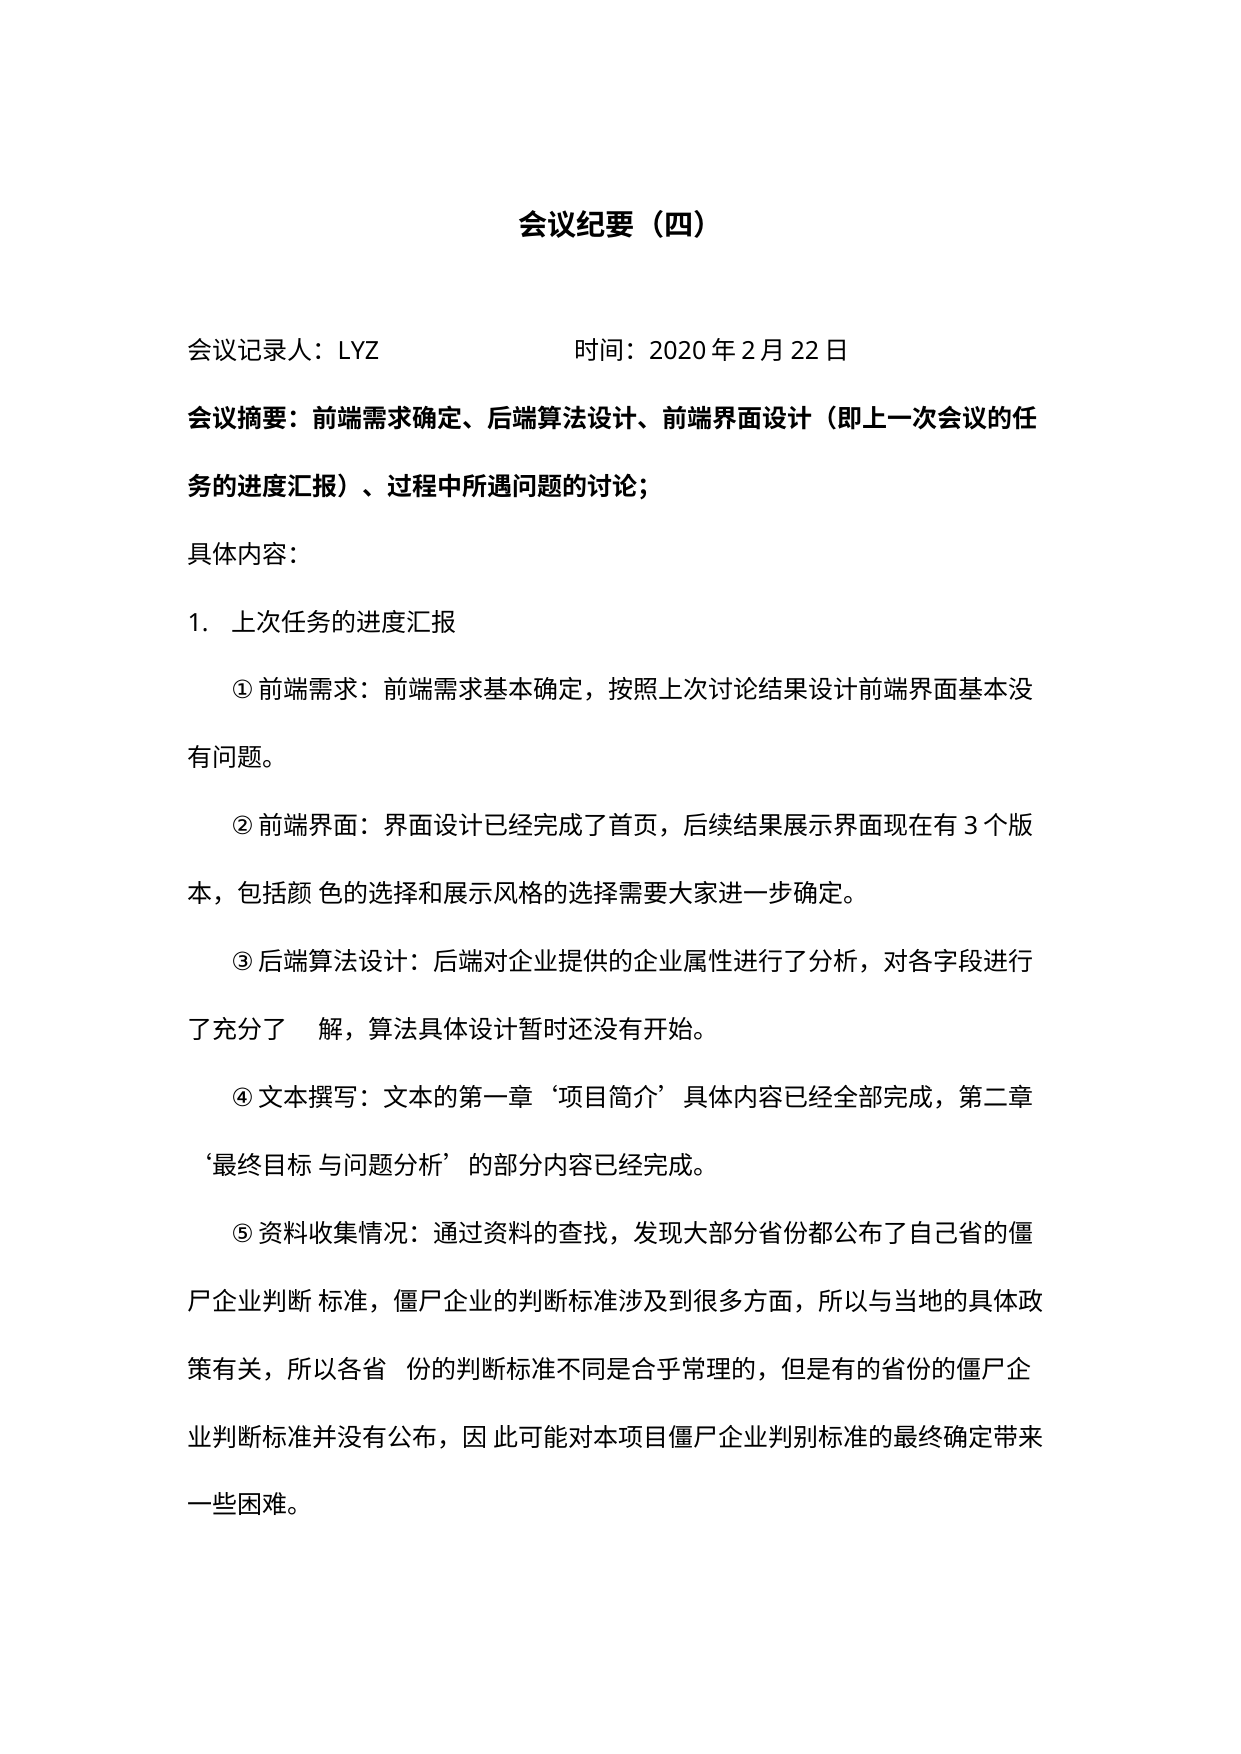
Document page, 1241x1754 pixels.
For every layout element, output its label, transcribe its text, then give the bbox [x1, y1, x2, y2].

list 上次任务的进度汇报 [187, 586, 1053, 654]
text 会议记录人：LYZ 时间：2020年2月22日 [187, 314, 1053, 382]
text ②前端界面：界面设计已经完成了首页，后续结果展示界面现在有3个版本，包括颜 色的选择和展示风格的选择需要大家进一步确定。 [187, 790, 1053, 926]
text ①前端需求：前端需求基本确定，按照上次讨论结果设计前端界面基本没有问题。 [187, 654, 1053, 790]
text ④文本撰写：文本的第一章‘项目简介’具体内容已经全部完成，第二章‘最终目标 与问题分析’的部分内容已经完成。 [187, 1062, 1053, 1197]
text 具体内容： [187, 518, 1053, 586]
text 会议摘要：前端需求确定、后端算法设计、前端界面设计（即上一次会议的任务的进度汇报）、过程中所遇问题的讨论； [187, 382, 1053, 518]
text ③后端算法设计：后端对企业提供的企业属性进行了分析，对各字段进行了充分了 解，算法具体设计暂时还没有开始。 [187, 926, 1053, 1062]
text ⑤资料收集情况：通过资料的查找，发现大部分省份都公布了自己省的僵尸企业判断 标准，僵尸企业的判断标准涉及到很多方面，所以与当地的具体政策有关，所以各省 份的判断标准不同是合乎常理的，但是有的省份的僵尸企业判断标准并没有公布，因 此可能对本项目僵尸企业判别标准的最终确定带来一些困难。 [187, 1197, 1053, 1537]
subtitle 会议纪要（四） [187, 189, 1053, 257]
